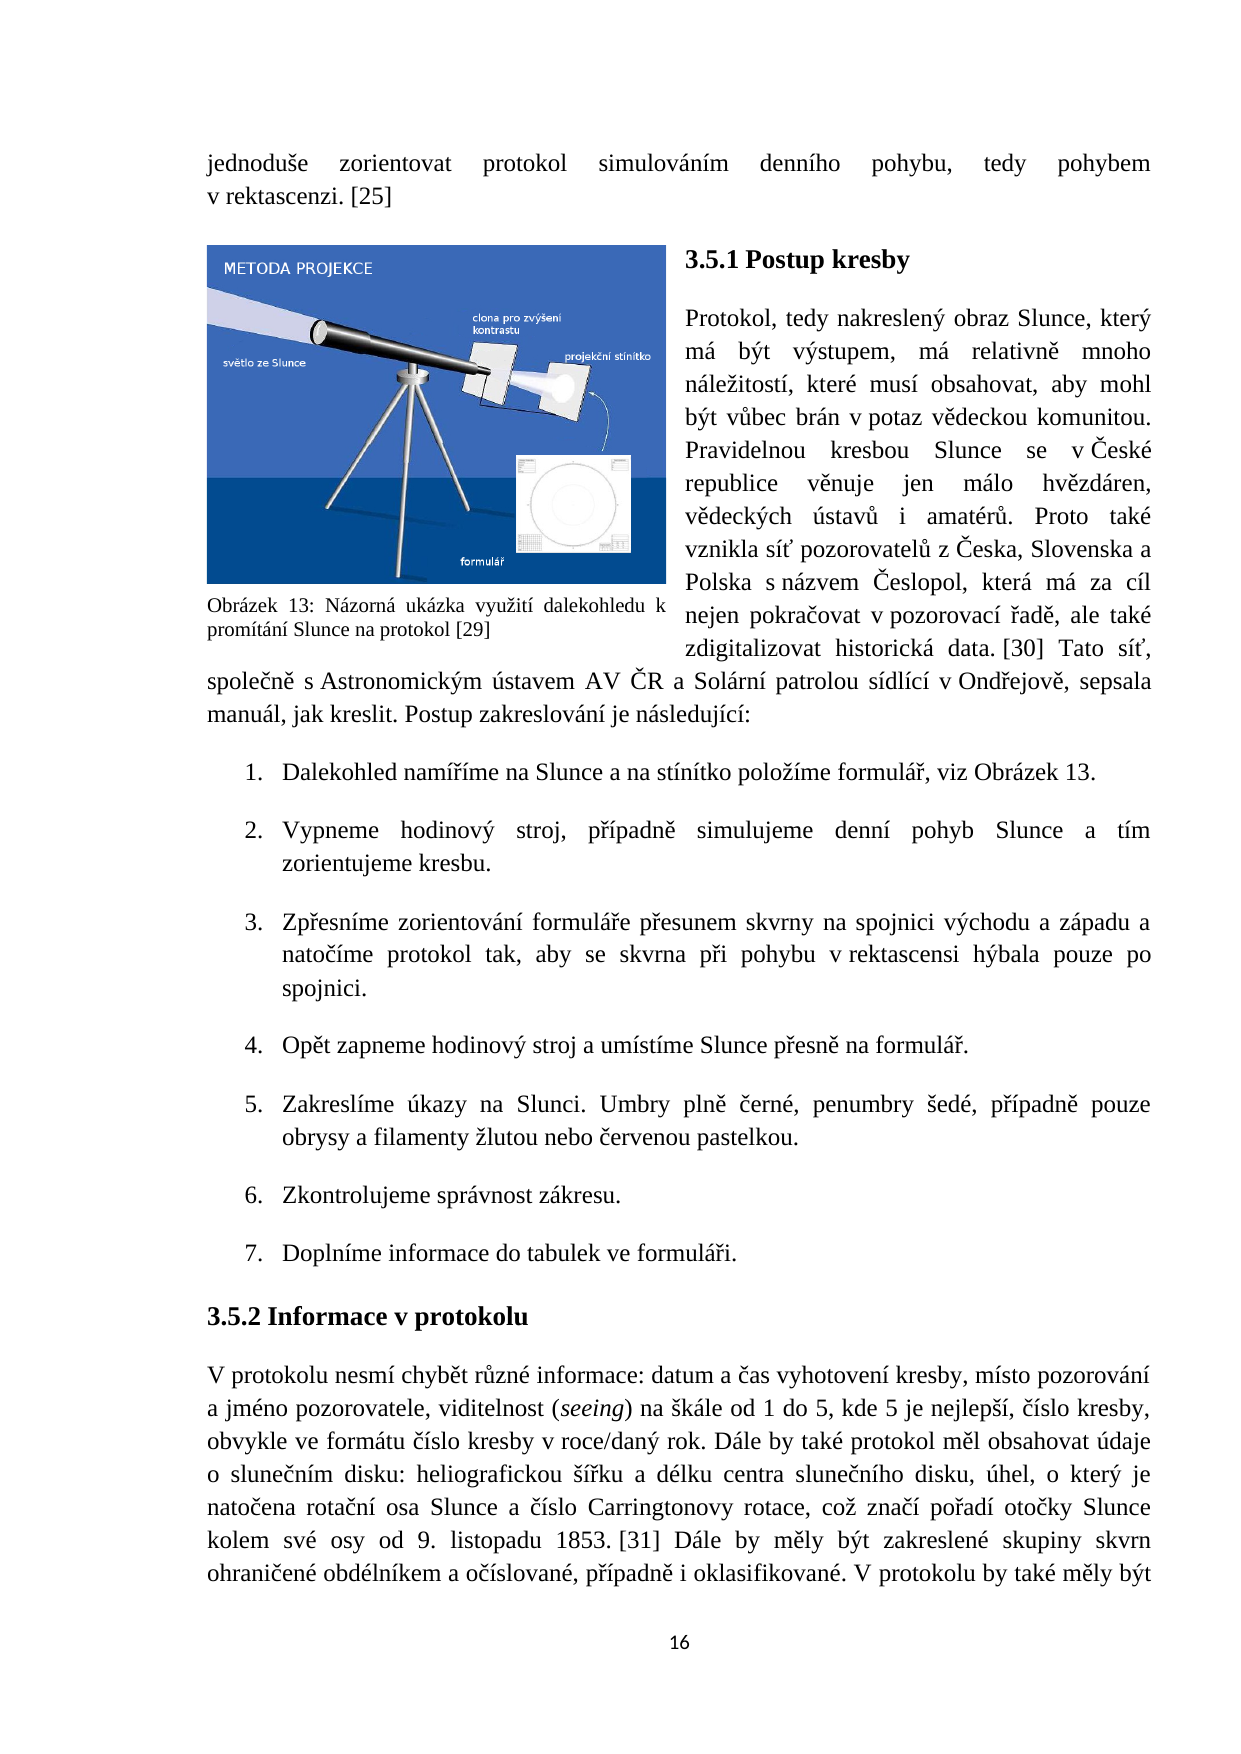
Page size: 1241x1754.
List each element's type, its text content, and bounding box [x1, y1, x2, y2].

list Zkontrolujeme správnost zákresu. [244, 1180, 1152, 1208]
list Doplníme informace do tabulek ve formuláři. [244, 1238, 1152, 1266]
list Vypneme hodinový stroj, případně simulujeme denní pohyb Slunce a tím zorientujeme kresbu. [244, 816, 1152, 877]
subtitle Informace v protokolu [207, 1300, 1152, 1331]
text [207, 1360, 1152, 1587]
list Zpřesníme zorientování formuláře přesunem skvrny na spojnici východu a západu a natočíme protokol tak, aby se skvrna při pohybu v rektascensi hýbala pouze po spojnici. [244, 907, 1152, 1001]
subtitle Postup kresby [207, 243, 1152, 274]
list Dalekohled namíříme na Slunce a na stínítko položíme formulář, viz Obrázek 13. [244, 757, 1152, 786]
list Opět zapneme hodinový stroj a umístíme Slunce přesně na formulář. [244, 1031, 1152, 1059]
picture [206, 245, 667, 584]
list Zakreslíme úkazy na Slunci. Umbry plně černé, penumbry šedé, případně pouze obrysy a filamenty žlutou nebo červenou pastelkou. [244, 1089, 1152, 1150]
